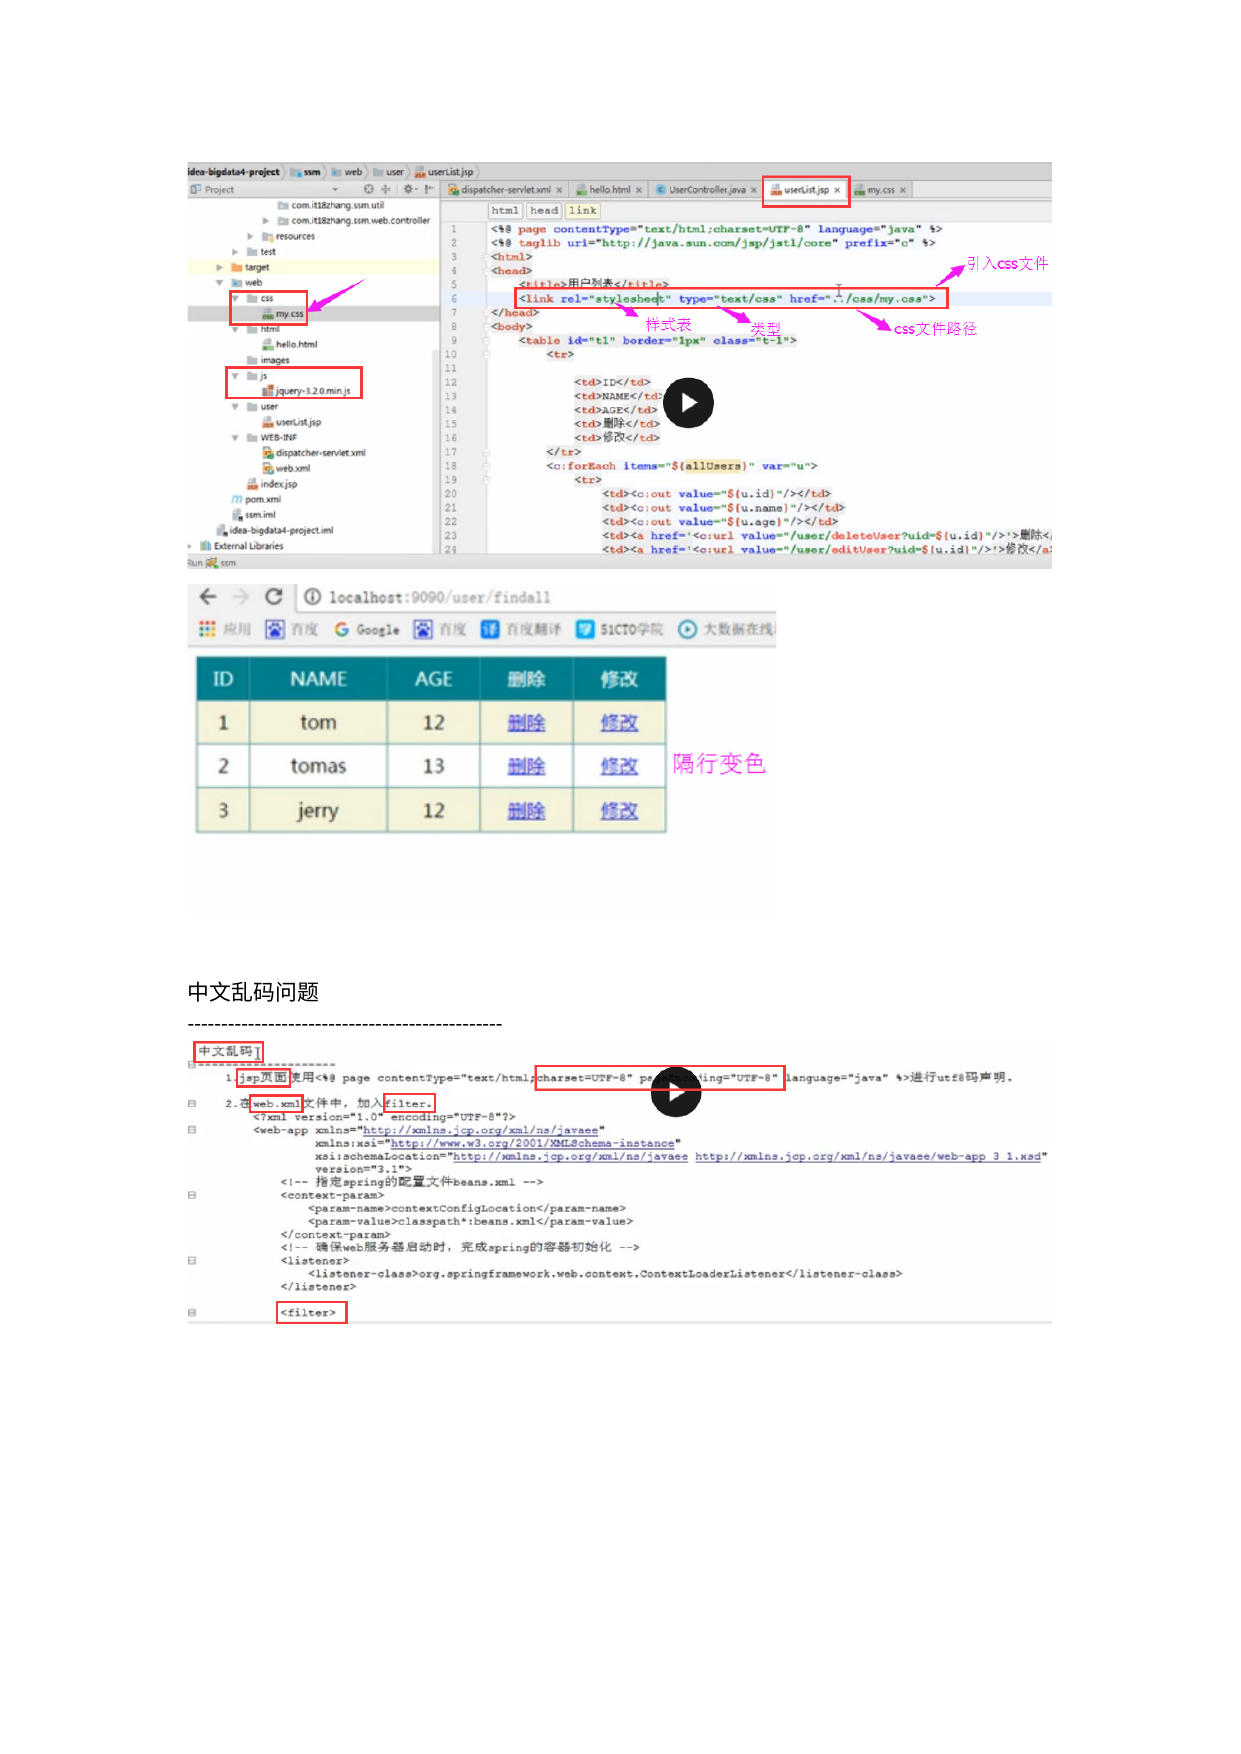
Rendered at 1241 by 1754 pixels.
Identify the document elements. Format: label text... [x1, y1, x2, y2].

picture [187, 1039, 1053, 1324]
picture [187, 584, 777, 916]
text 中文乱码问题 [187, 974, 1053, 1007]
text ----------------------------------------------- [187, 1007, 1053, 1039]
picture [187, 162, 1052, 569]
